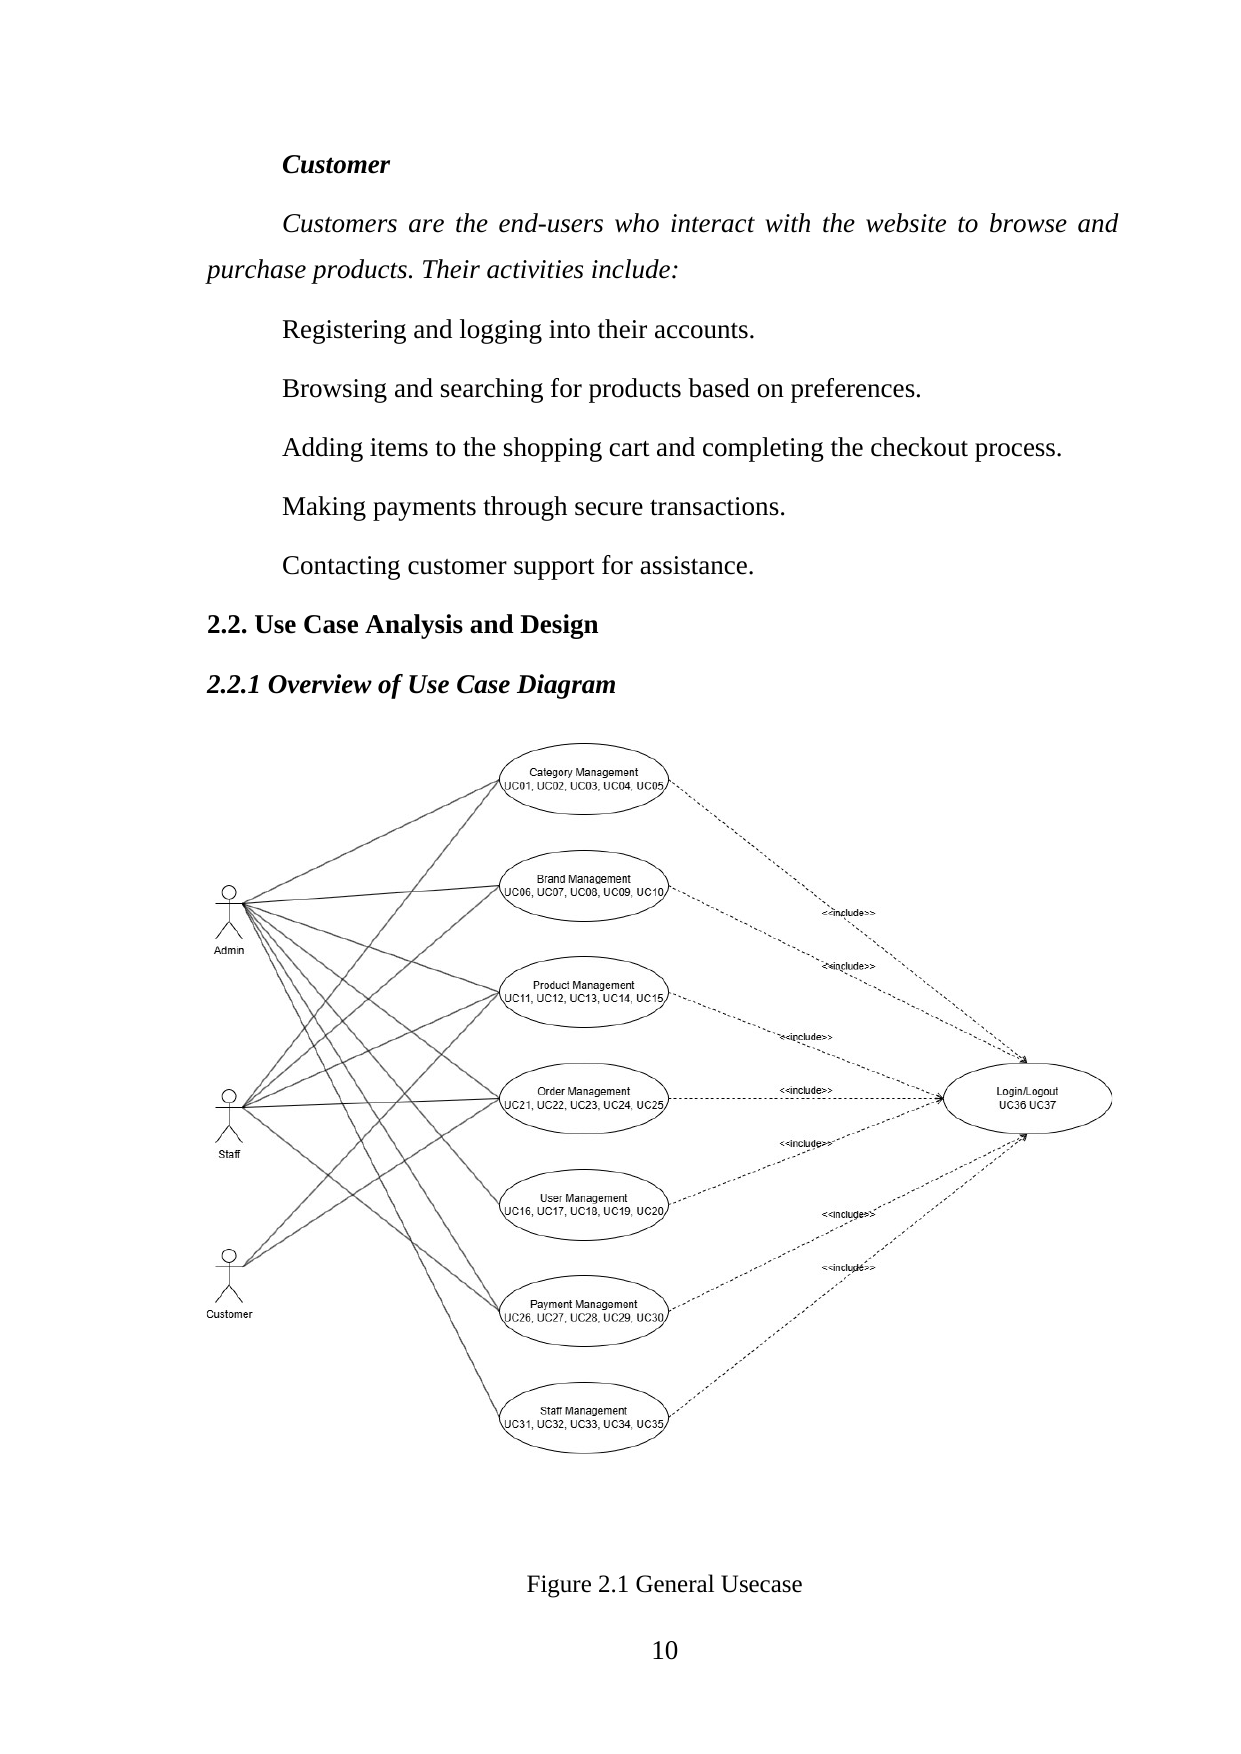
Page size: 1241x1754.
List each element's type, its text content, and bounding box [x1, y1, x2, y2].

text Figure 2.1 General Usecase [207, 1569, 1122, 1598]
picture [206, 743, 1113, 1454]
text Contacting customer support for assistance. [207, 549, 1122, 581]
text Browsing and searching for products based on preferences. [207, 372, 1122, 403]
subtitle 2.2.1 Overview of Use Case Diagram [207, 668, 1122, 699]
text Customer [207, 148, 1122, 179]
text Customers are the end-users who interact with the website to browse and purchase products. Their activities include: [207, 207, 1122, 285]
text Registering and logging into their accounts. [207, 313, 1122, 344]
text Making payments through secure transactions. [207, 490, 1122, 521]
text Adding items to the shopping cart and completing the checkout process. [207, 431, 1122, 462]
subtitle 2.2. Use Case Analysis and Design [207, 608, 1122, 640]
